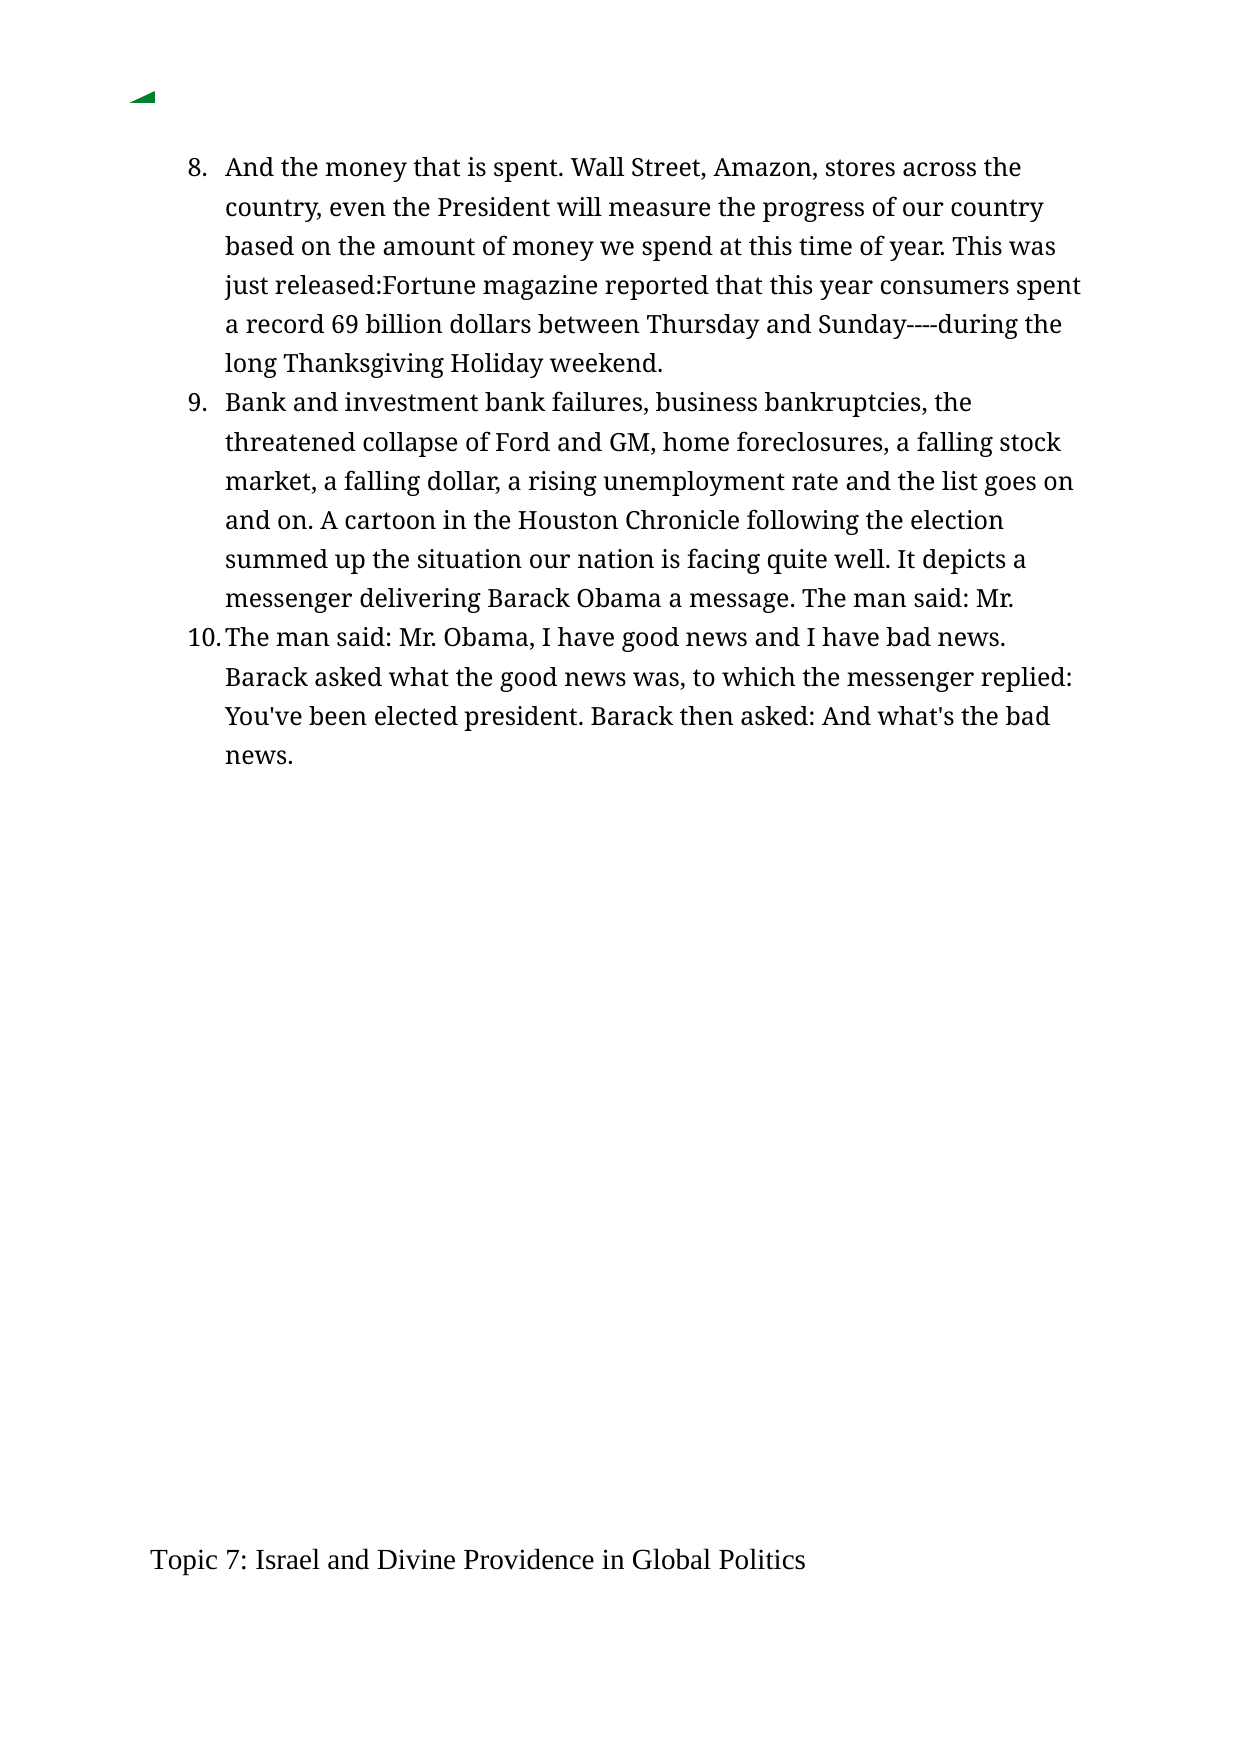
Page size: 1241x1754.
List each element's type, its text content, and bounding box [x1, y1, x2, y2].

list The man said: Mr. Obama, I have good news and I have bad news. Barack asked what the good news was, to which the messenger replied: You've been elected president. Barack then asked: And what's the bad news. [187, 620, 1090, 772]
list Bank and investment bank failures, business bankruptcies, the threatened collapse of Ford and GM, home foreclosures, a falling stock market, a falling dollar, a rising unemployment rate and the list goes on and on. A cartoon in the Houston Chronicle following the election summed up the situation our nation is facing quite well. It depicts a messenger delivering Barack Obama a message. The man said: Mr. [187, 385, 1090, 615]
text Topic 7: Israel and Divine Providence in Global Politics [150, 1542, 1090, 1576]
list And the money that is spent. Wall Street, Amazon, stores across the country, even the President will measure the progress of our country based on the amount of money we spend at this time of year. This was just released:Fortune magazine reported that this year consumers spent a record 69 billion dollars between Thursday and Sunday----during the long Thanksgiving Holiday weekend. [187, 150, 1090, 380]
